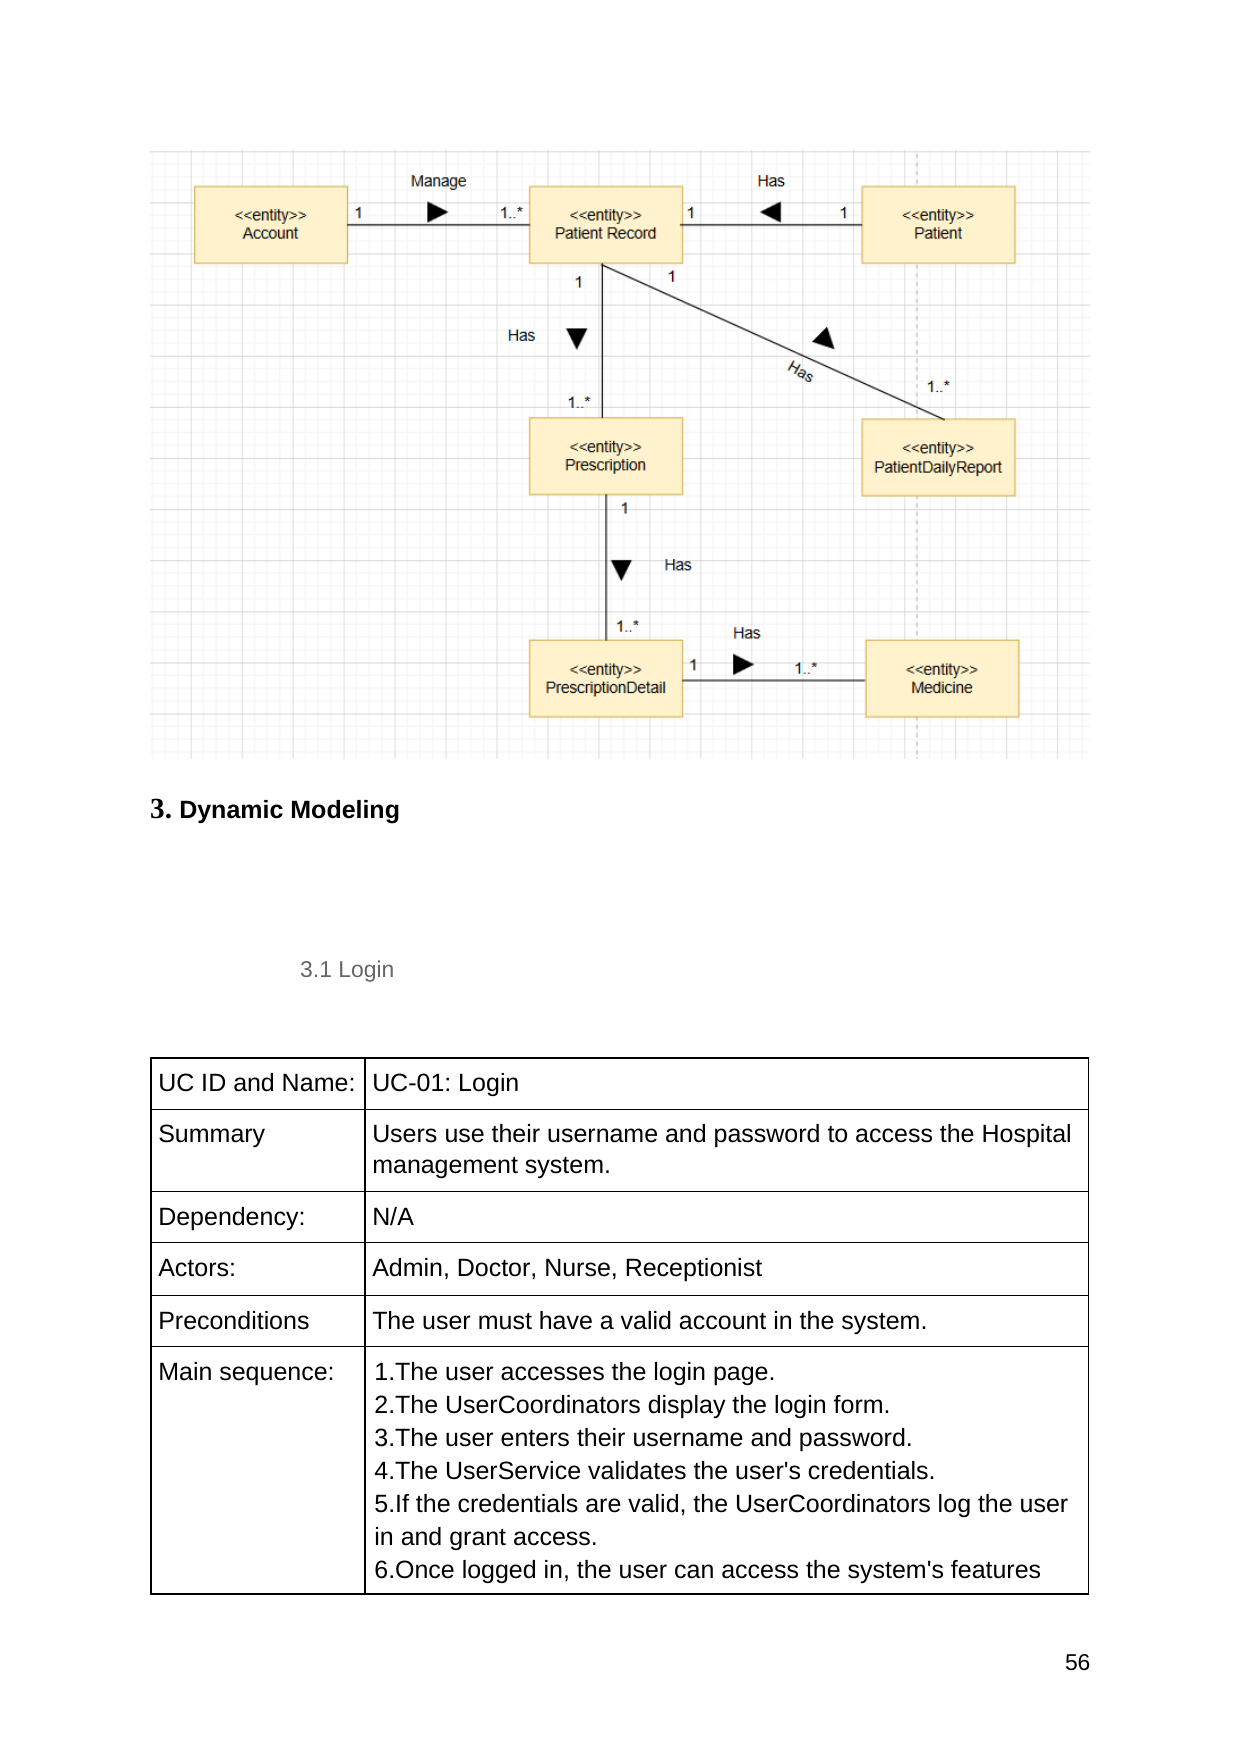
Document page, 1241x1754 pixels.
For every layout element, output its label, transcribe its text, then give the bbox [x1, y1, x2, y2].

table_cell Users use their username and password to access the Hospital management system. [366, 1110, 1088, 1191]
table_cell Actors: [152, 1243, 364, 1295]
table_header UC ID and Name: [152, 1059, 364, 1108]
subtitle 3.1 Login [150, 956, 1090, 982]
table_cell The user must have a valid account in the system. [366, 1296, 1088, 1346]
table_cell Main sequence: [152, 1347, 364, 1593]
table_cell N/A [366, 1192, 1088, 1242]
table_cell Admin, Doctor, Nurse, Receptionist [366, 1243, 1088, 1295]
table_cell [366, 1347, 1088, 1593]
picture [150, 150, 1091, 759]
subtitle 3. Dynamic Modeling [150, 792, 1090, 825]
table_cell Summary [152, 1110, 364, 1191]
table_cell Preconditions [152, 1296, 364, 1346]
table_cell Dependency: [152, 1192, 364, 1242]
table_header UC-01: Login [366, 1059, 1088, 1108]
